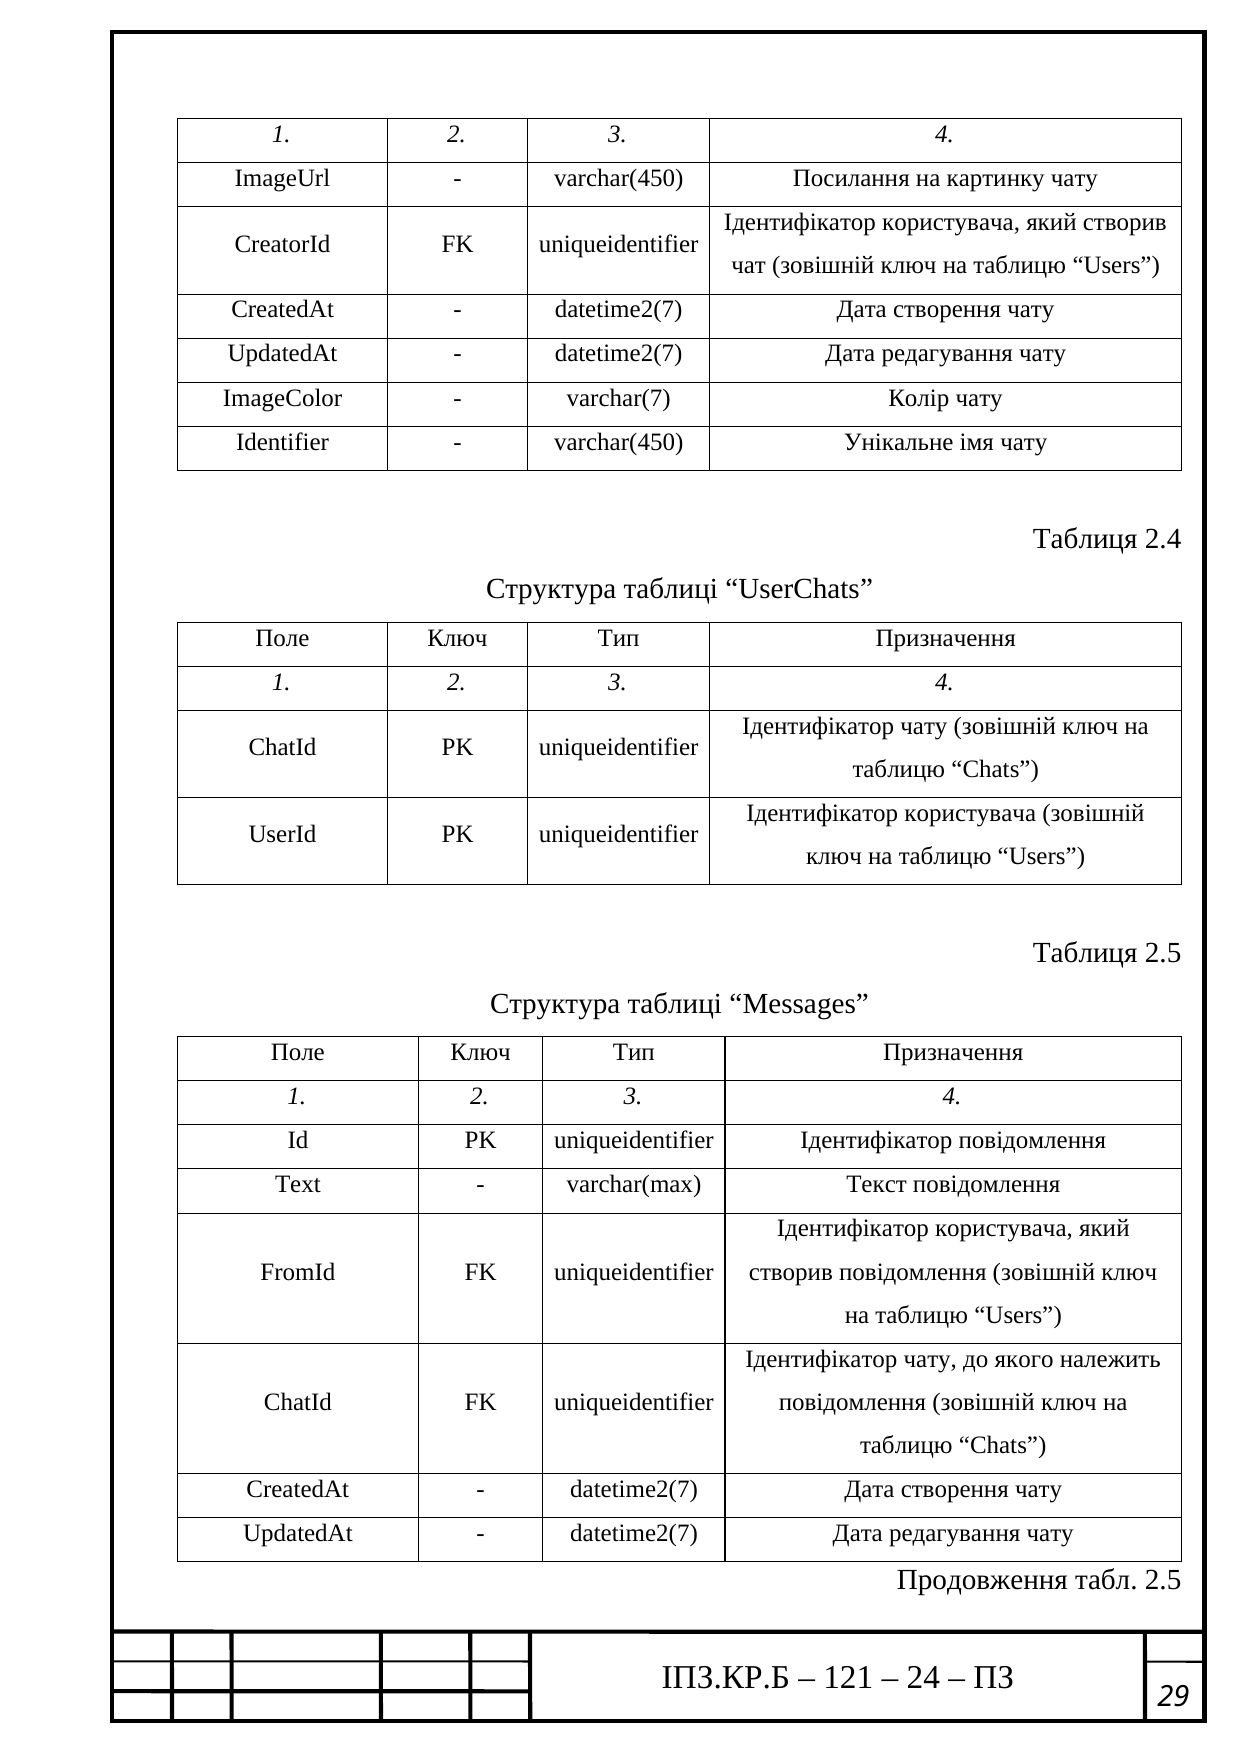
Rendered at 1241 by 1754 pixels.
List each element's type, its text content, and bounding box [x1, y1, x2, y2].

table_cell uniqueidentifier [528, 711, 709, 797]
table_cell 2. [388, 667, 527, 710]
table_cell datetime2(7) [543, 1474, 724, 1517]
table_cell ImageUrl [178, 163, 387, 206]
table_cell uniqueidentifier [543, 1344, 724, 1473]
table_cell Дата створення чату [726, 1474, 1181, 1517]
table_cell Посилання на картинку чату [710, 163, 1181, 206]
table_cell uniqueidentifier [528, 798, 709, 884]
table_header Ключ [419, 1037, 542, 1080]
text Продовження табл. 2.5 [177, 1562, 1181, 1596]
table_cell Ідентифікатор чату, до якого належить повідомлення (зовішній ключ на таблицю “Chats”) [726, 1344, 1181, 1473]
table_cell 1. [178, 1081, 418, 1124]
table_cell Ідентифікатор чату (зовішній ключ на таблицю “Chats”) [710, 711, 1181, 797]
table_cell - [388, 295, 527, 337]
table_cell PK [388, 798, 527, 884]
table_cell 4. [726, 1081, 1181, 1124]
table_cell datetime2(7) [543, 1518, 724, 1561]
table_cell UserId [178, 798, 387, 884]
table_cell - [388, 163, 527, 206]
table_cell Унікальне імя чату [710, 427, 1181, 470]
text Таблиця 2.5 [177, 936, 1181, 969]
table_cell Ідентифікатор користувача, який створив повідомлення (зовішній ключ на таблицю “Users”) [726, 1214, 1181, 1343]
table_cell Id [178, 1125, 418, 1168]
table_cell Текст повідомлення [726, 1169, 1181, 1212]
table_cell 3. [528, 667, 709, 710]
table_header Поле [178, 623, 387, 666]
table_header 1. [178, 119, 387, 162]
table_cell - [419, 1474, 542, 1517]
table_cell - [419, 1169, 542, 1212]
table_cell Ідентифікатор користувача (зовішній ключ на таблицю “Users”) [710, 798, 1181, 884]
table_header 4. [710, 119, 1181, 162]
table_cell varchar(max) [543, 1169, 724, 1212]
table_header Поле [178, 1037, 418, 1080]
table_cell varchar(450) [528, 163, 709, 206]
table_cell ChatId [178, 711, 387, 797]
table_cell varchar(7) [528, 383, 709, 426]
text Структура таблиці “UserChats” [177, 571, 1181, 605]
table_cell CreatedAt [178, 1474, 418, 1517]
table_header Призначення [710, 623, 1181, 666]
table_cell - [419, 1518, 542, 1561]
table_cell Колір чату [710, 383, 1181, 426]
table_cell - [388, 383, 527, 426]
table_cell Identifier [178, 427, 387, 470]
table_cell 2. [419, 1081, 542, 1124]
table_cell uniqueidentifier [528, 207, 709, 293]
table_cell FK [419, 1344, 542, 1473]
table_cell Дата редагування чату [710, 339, 1181, 382]
text Таблиця 2.4 [177, 521, 1181, 554]
table_header Тип [528, 623, 709, 666]
table_cell CreatorId [178, 207, 387, 293]
table_header 2. [388, 119, 527, 162]
table_cell UpdatedAt [178, 339, 387, 382]
table_cell datetime2(7) [528, 295, 709, 337]
table_cell Дата створення чату [710, 295, 1181, 337]
table_cell FK [419, 1214, 542, 1343]
table_cell datetime2(7) [528, 339, 709, 382]
table_cell uniqueidentifier [543, 1214, 724, 1343]
table_cell FK [388, 207, 527, 293]
table_cell - [388, 427, 527, 470]
table_cell PK [388, 711, 527, 797]
table_cell Ідентифікатор користувача, який створив чат (зовішній ключ на таблицю “Users”) [710, 207, 1181, 293]
table_cell UpdatedAt [178, 1518, 418, 1561]
table_header Тип [543, 1037, 724, 1080]
table_cell 1. [178, 667, 387, 710]
table_cell PK [419, 1125, 542, 1168]
table_cell CreatedAt [178, 295, 387, 337]
table_cell Ідентифікатор повідомлення [726, 1125, 1181, 1168]
text Структура таблиці “Messages” [177, 986, 1181, 1019]
table_cell - [388, 339, 527, 382]
table_cell varchar(450) [528, 427, 709, 470]
table_header Призначення [726, 1037, 1181, 1080]
table_cell Дата редагування чату [726, 1518, 1181, 1561]
table_cell 3. [543, 1081, 724, 1124]
table_cell ImageColor [178, 383, 387, 426]
table_header 3. [528, 119, 709, 162]
table_header Ключ [388, 623, 527, 666]
table_cell uniqueidentifier [543, 1125, 724, 1168]
table_cell ChatId [178, 1344, 418, 1473]
table_cell 4. [710, 667, 1181, 710]
table_cell Text [178, 1169, 418, 1212]
table_cell FromId [178, 1214, 418, 1343]
